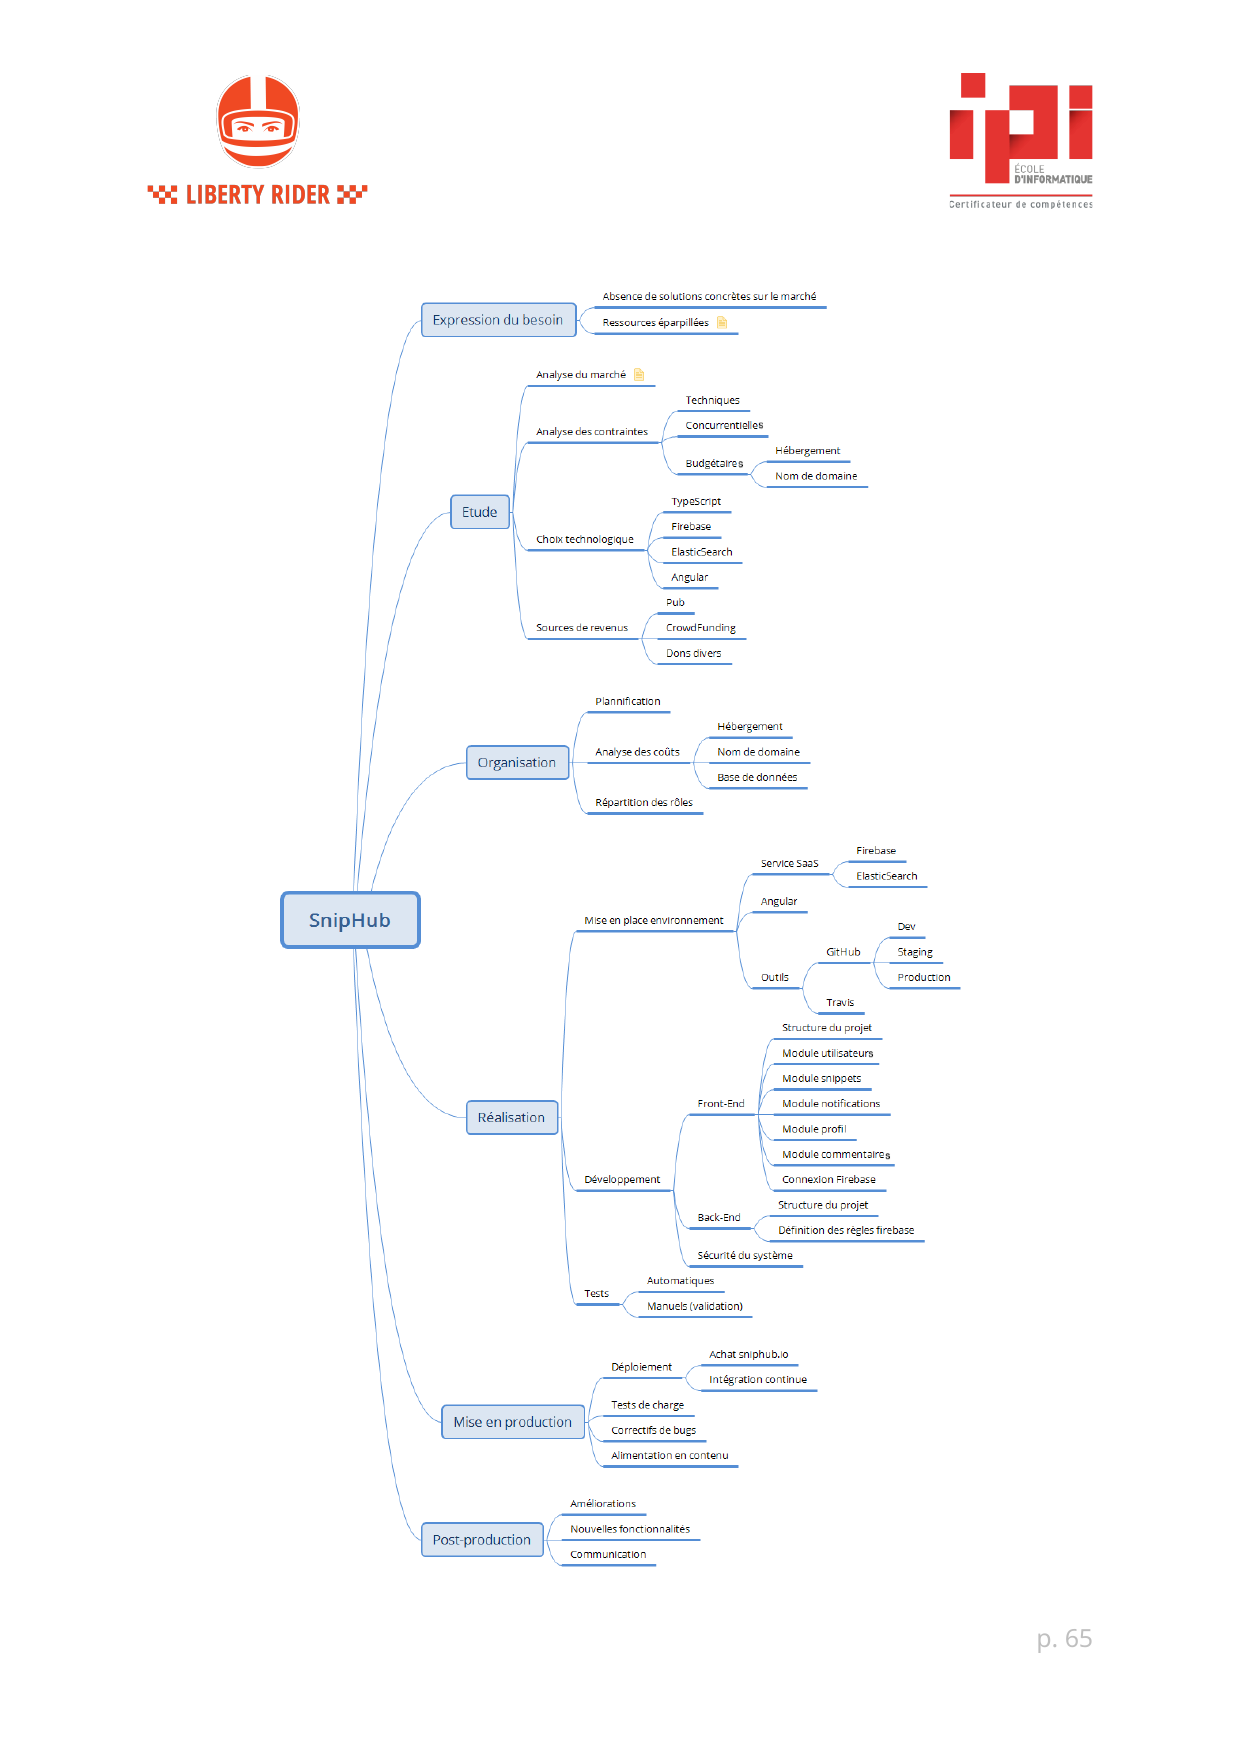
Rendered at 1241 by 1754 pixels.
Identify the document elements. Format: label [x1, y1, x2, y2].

picture [949, 73, 1093, 209]
picture [267, 272, 974, 1578]
picture [147, 75, 368, 209]
